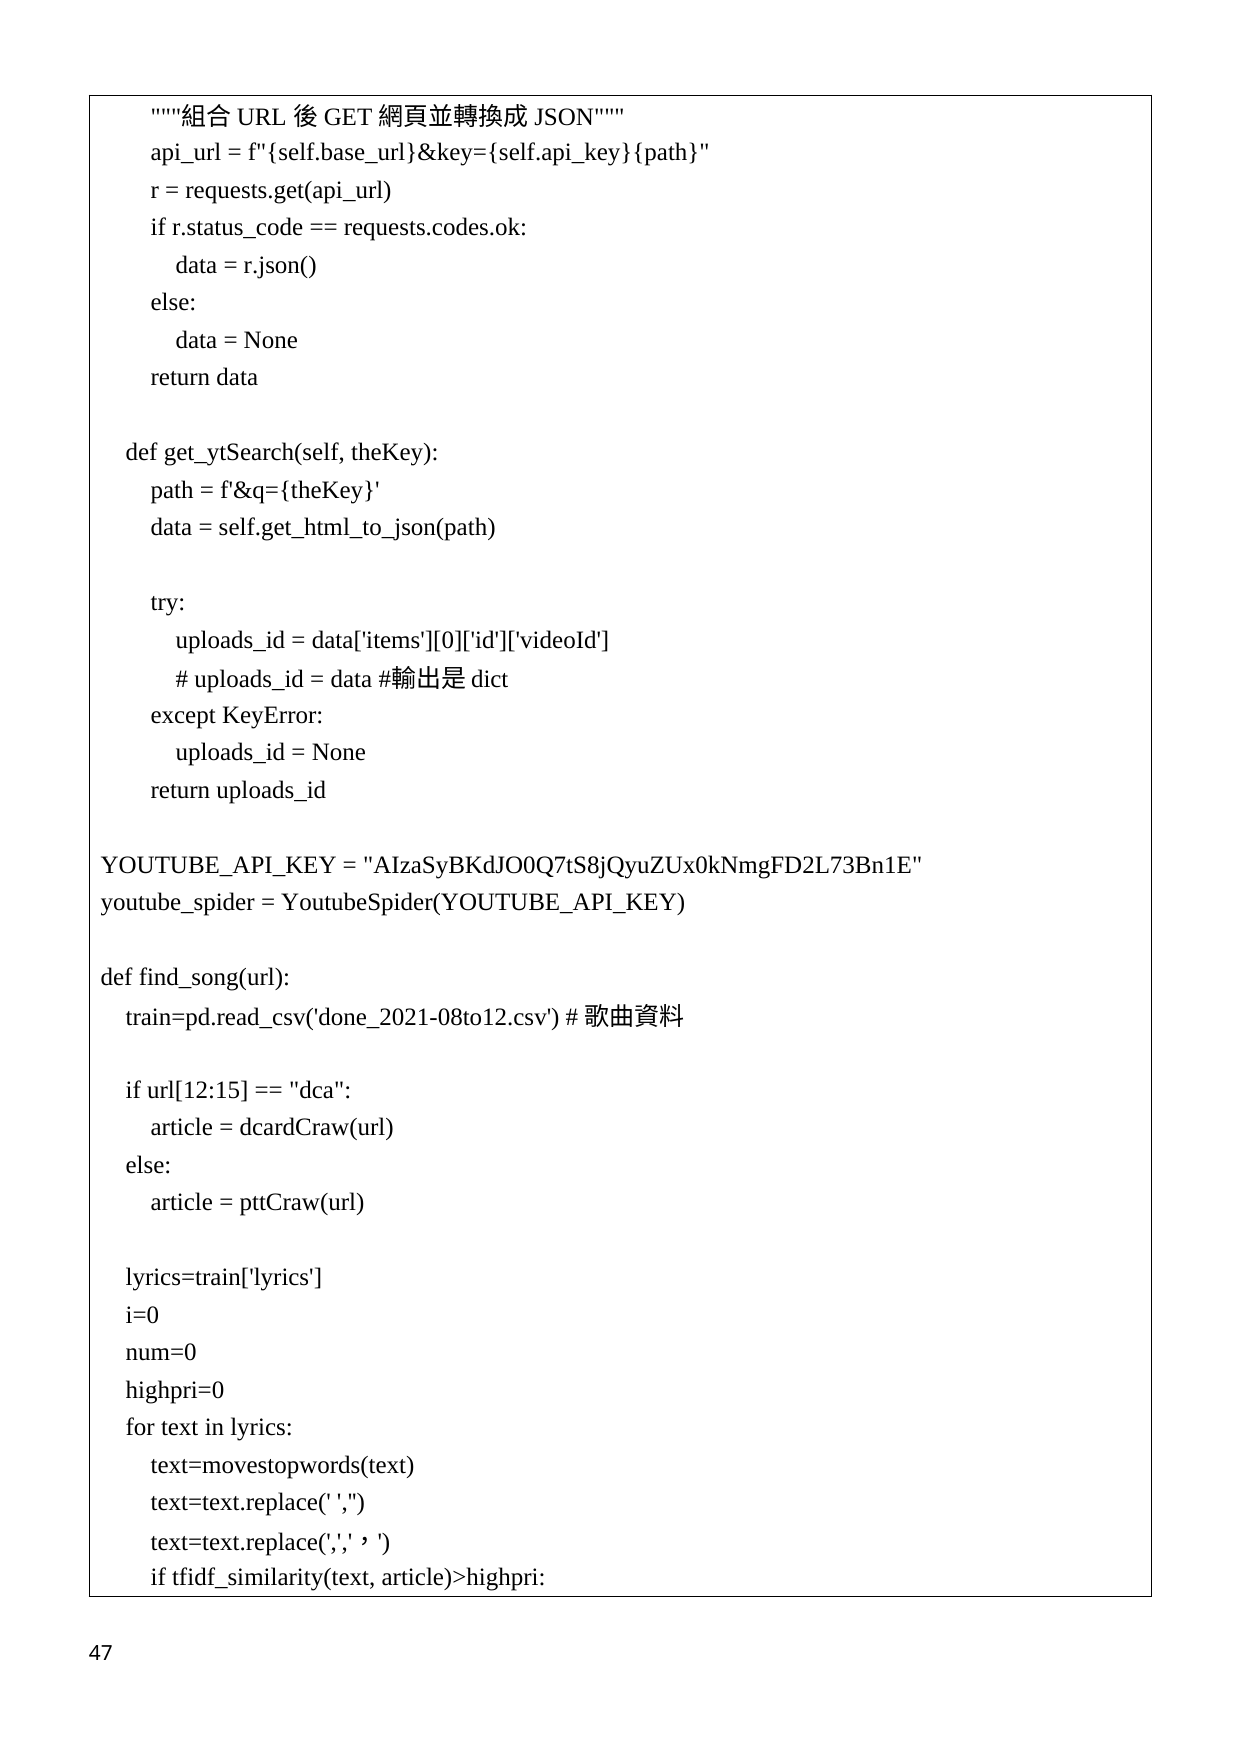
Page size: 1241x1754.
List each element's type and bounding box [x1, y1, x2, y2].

table_cell [90, 96, 1151, 1596]
